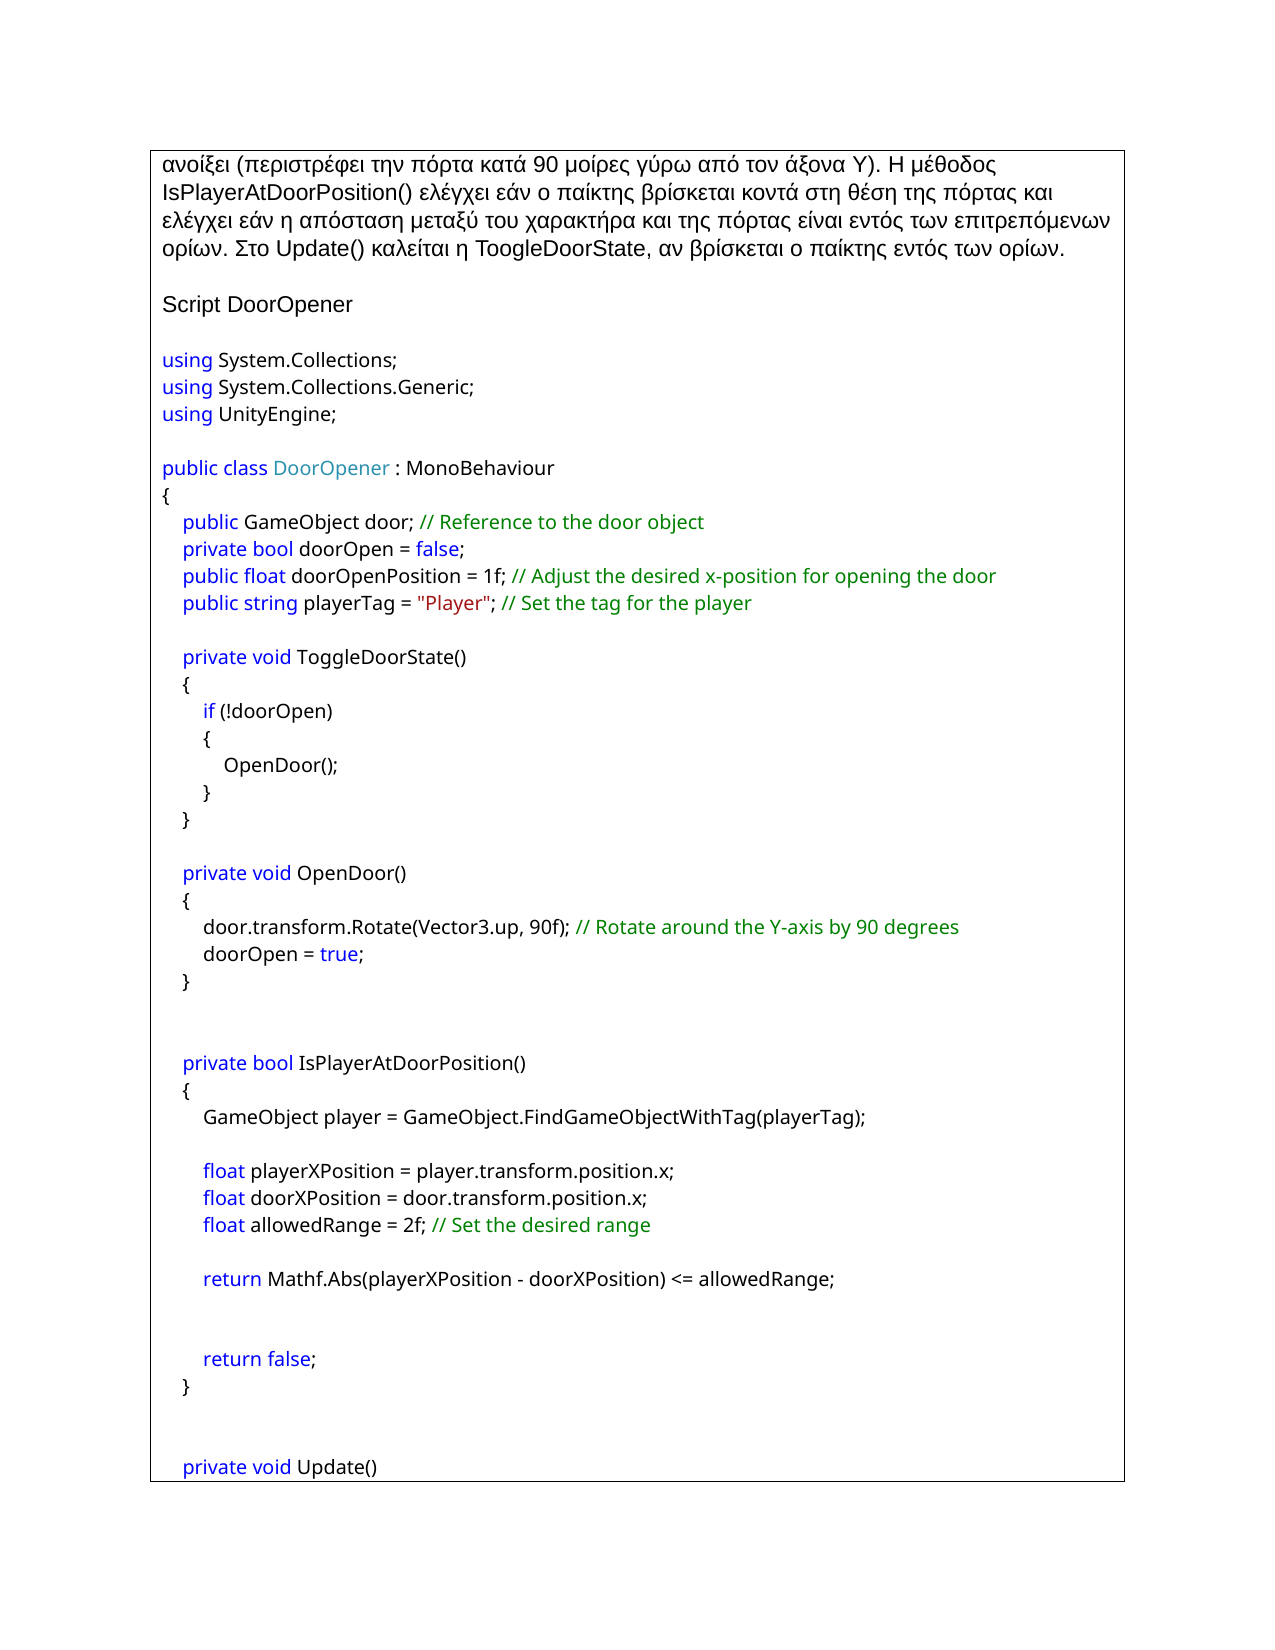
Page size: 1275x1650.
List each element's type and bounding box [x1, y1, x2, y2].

table_cell [151, 151, 1124, 1481]
